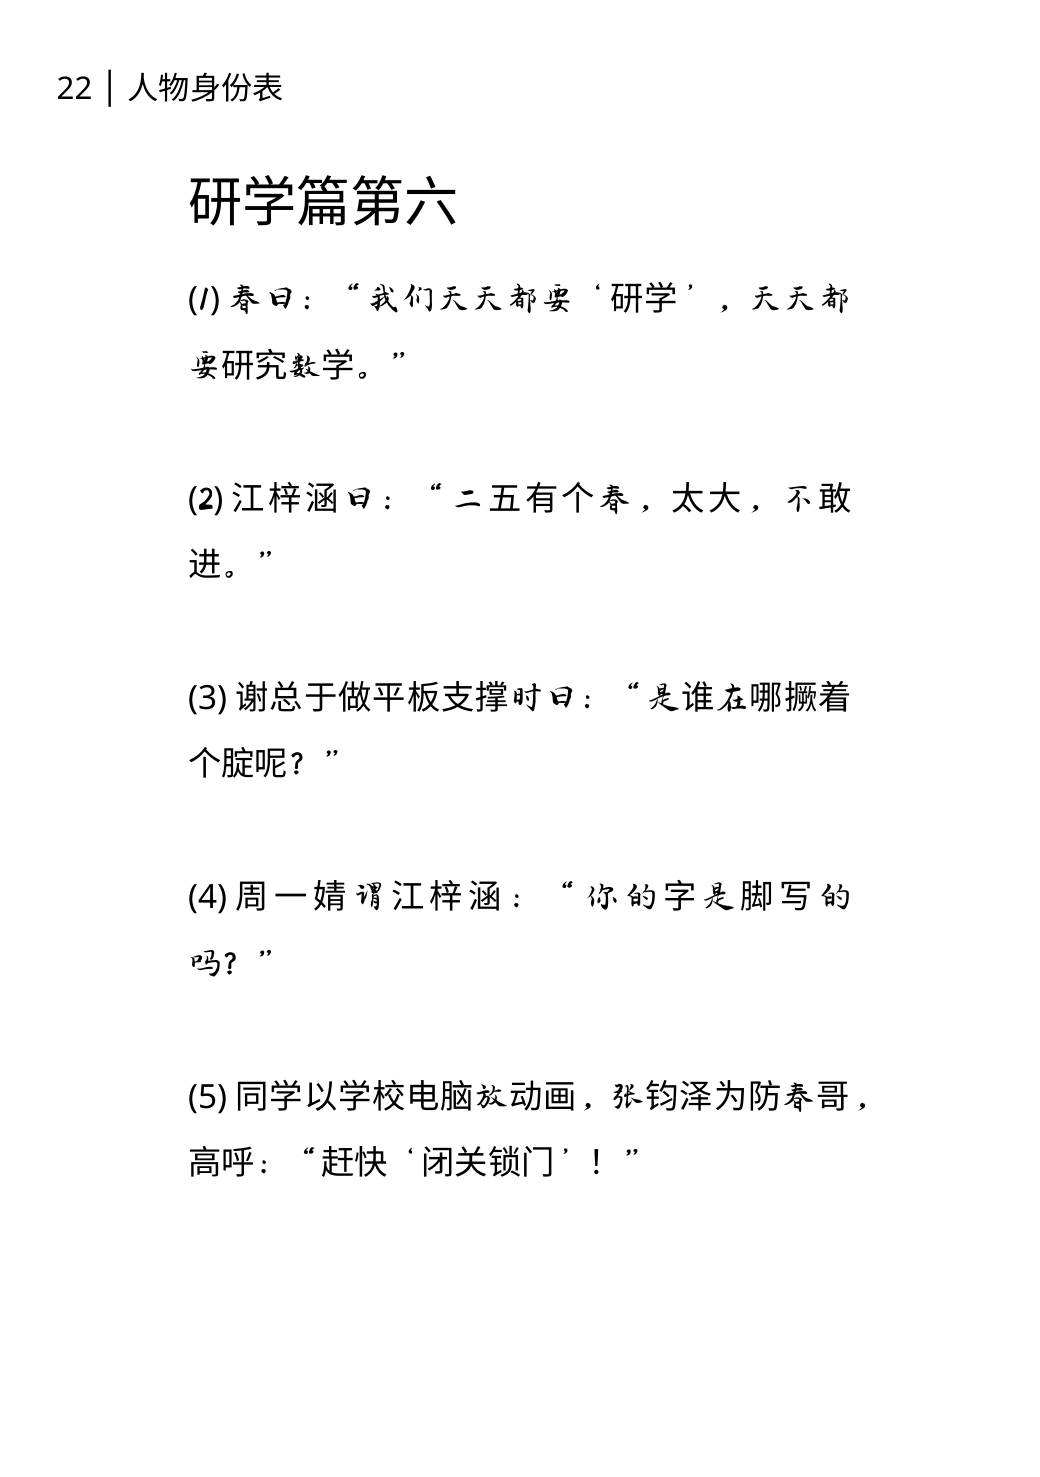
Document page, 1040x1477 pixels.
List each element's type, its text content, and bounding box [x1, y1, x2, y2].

list 江梓涵曰：“二五有个春，太大，不敢进。” [188, 466, 852, 599]
list 春曰：“我们天天都要‘研学’，天天都要研究数学。” [188, 266, 852, 399]
list 周一婧谓江梓涵：“你的字是脚写的吗？” [188, 864, 852, 997]
list 谢总于做平板支撑时曰：“是谁在哪撅着个腚呢？” [188, 665, 852, 798]
text 研学篇第六 [188, 166, 852, 233]
list 同学以学校电脑放动画，张钧泽为防春哥，高呼：“赶快‘闭关锁门’！” [188, 1064, 852, 1197]
